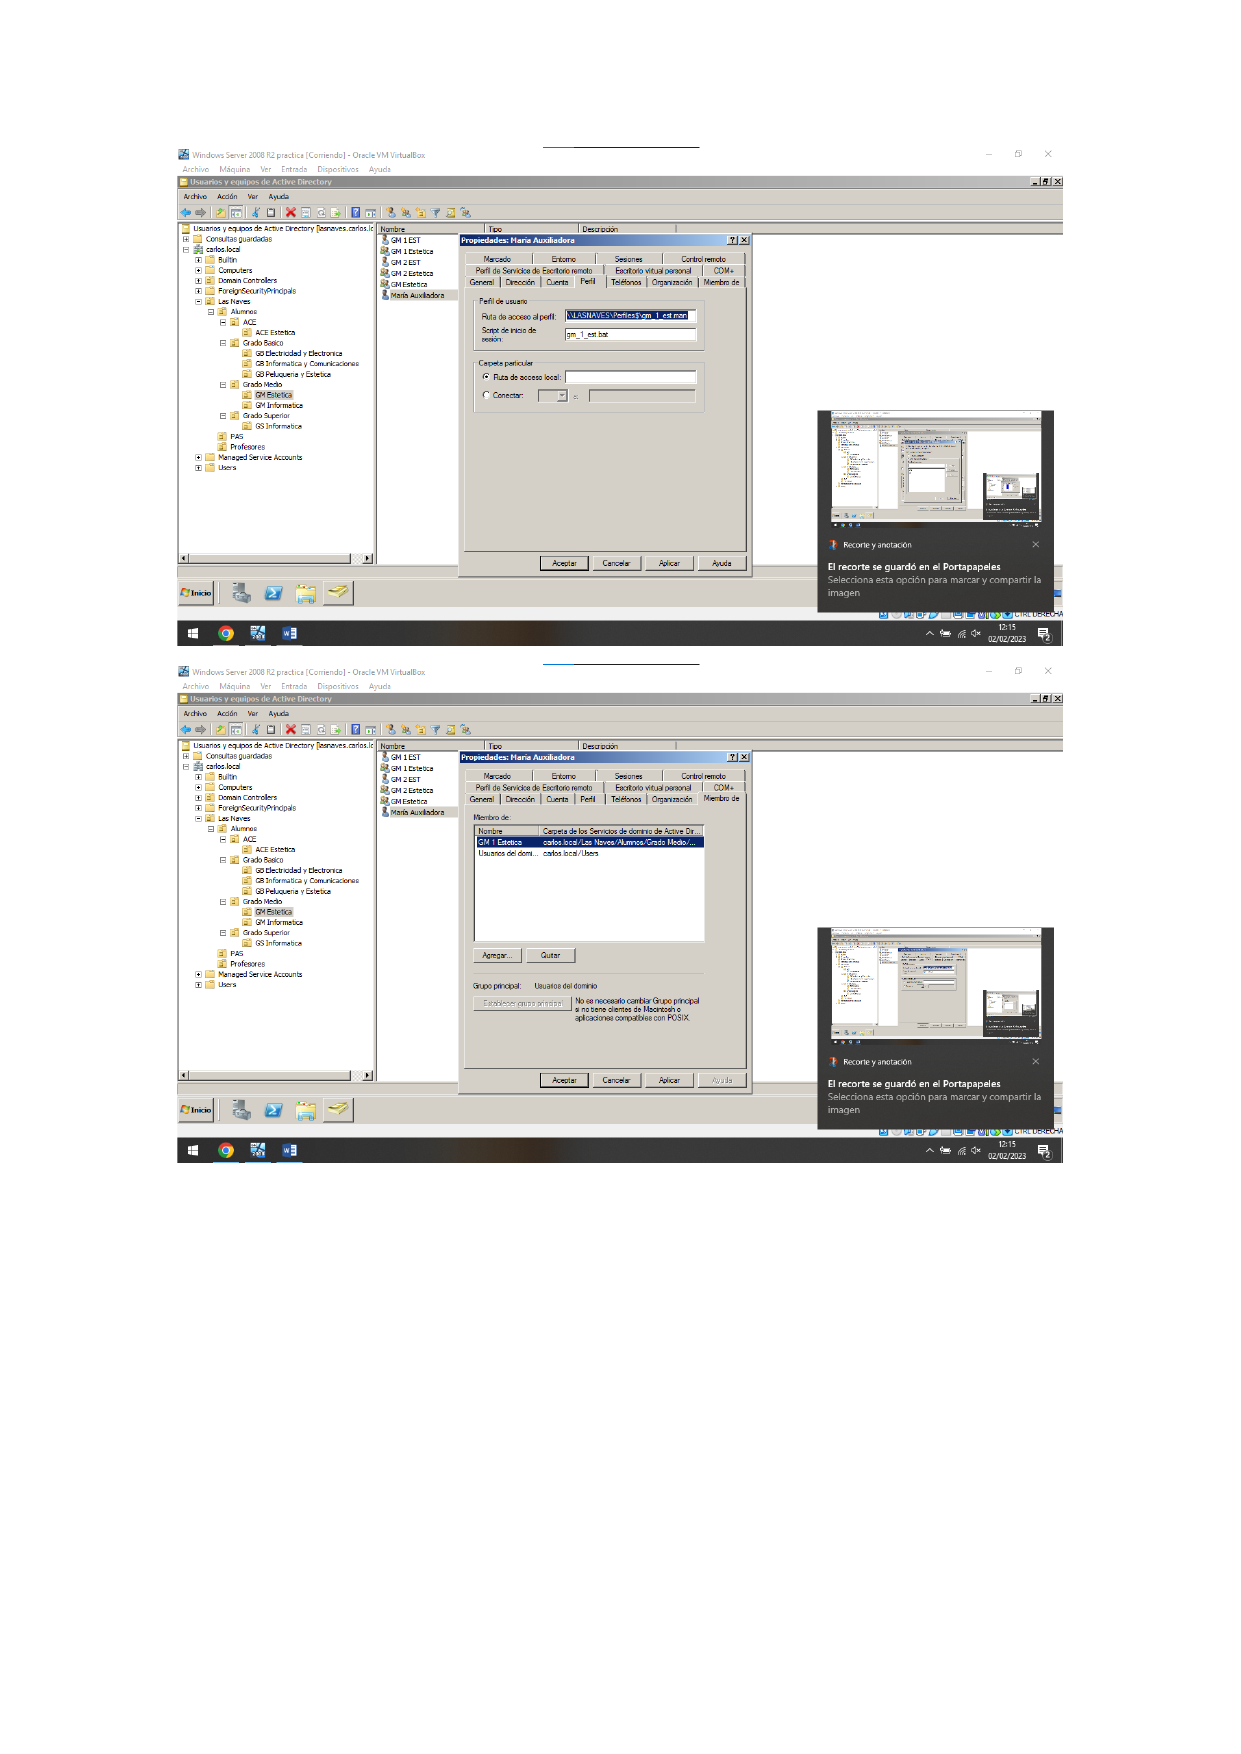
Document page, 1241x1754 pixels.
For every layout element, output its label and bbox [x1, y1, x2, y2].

picture [177, 664, 1063, 1163]
picture [177, 147, 1063, 646]
